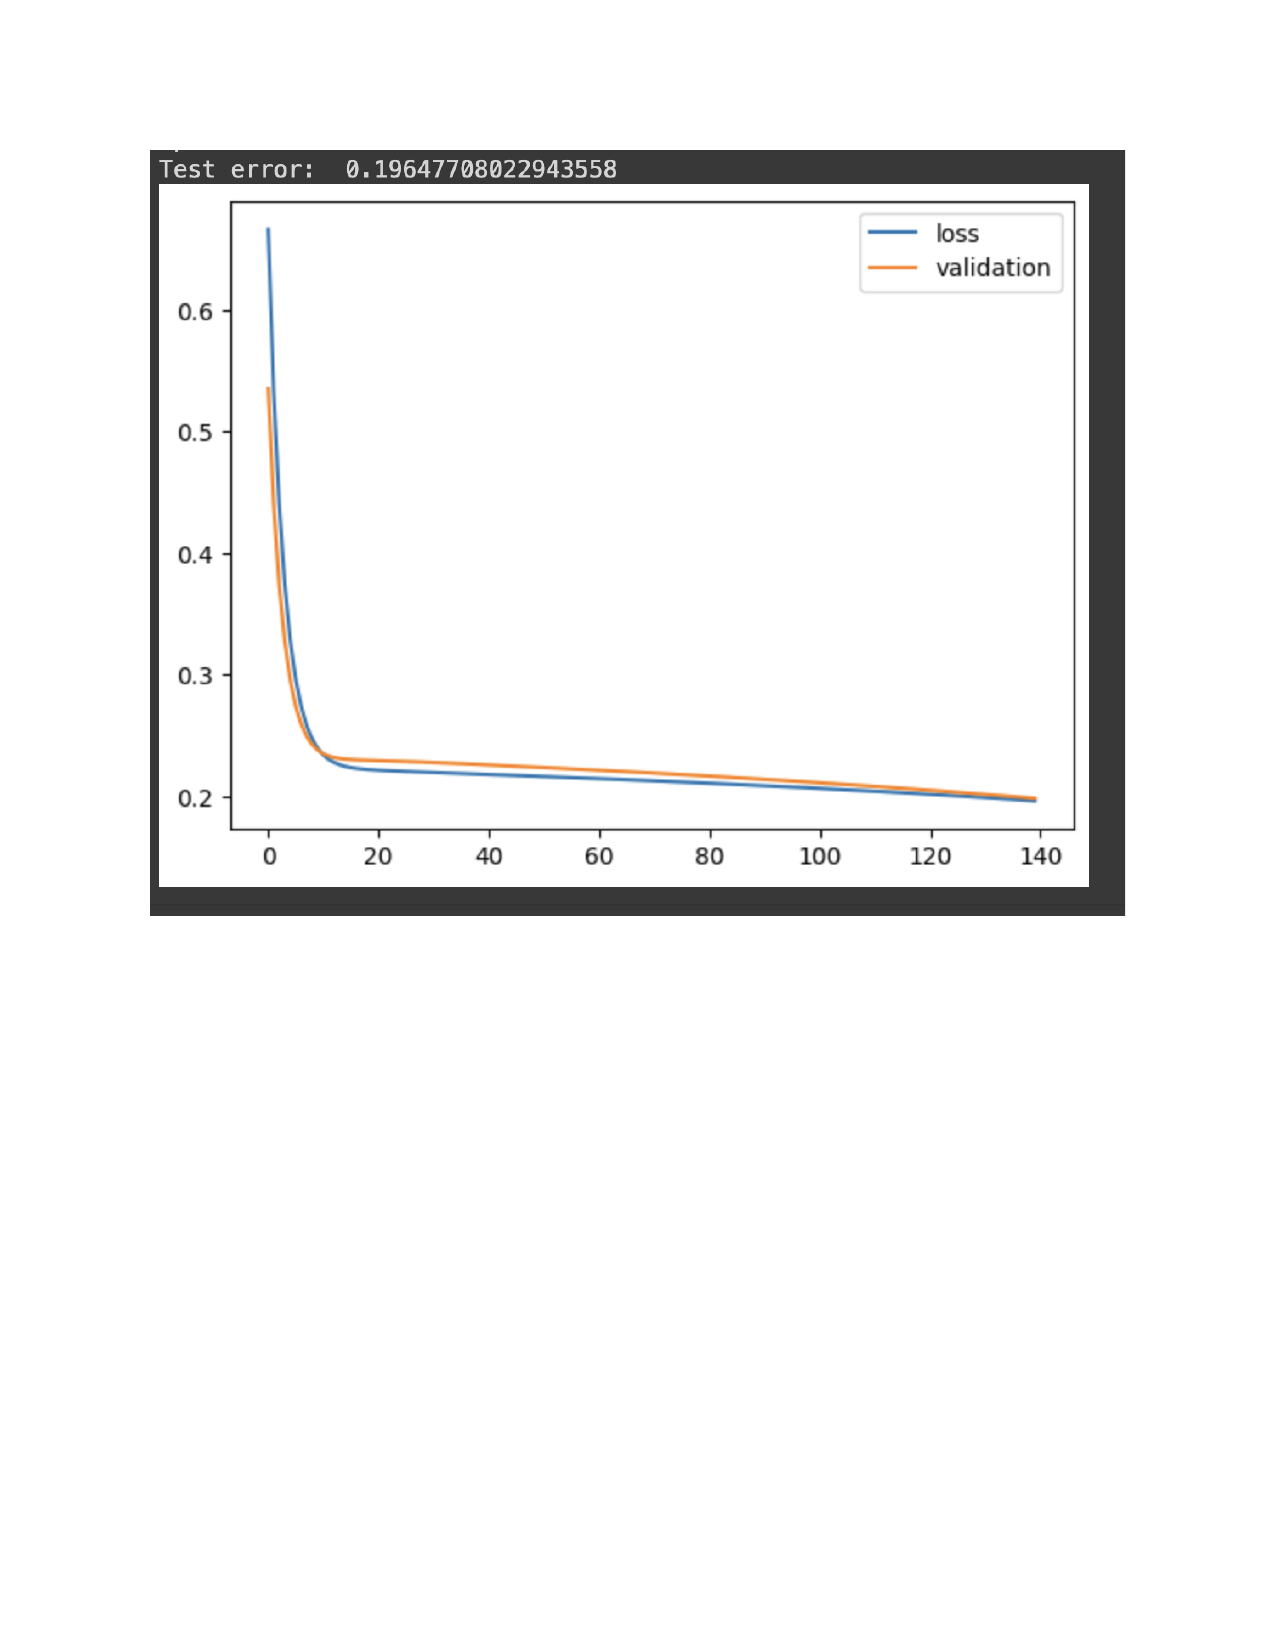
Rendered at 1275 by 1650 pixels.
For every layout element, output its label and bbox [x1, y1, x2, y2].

picture [150, 150, 1125, 916]
